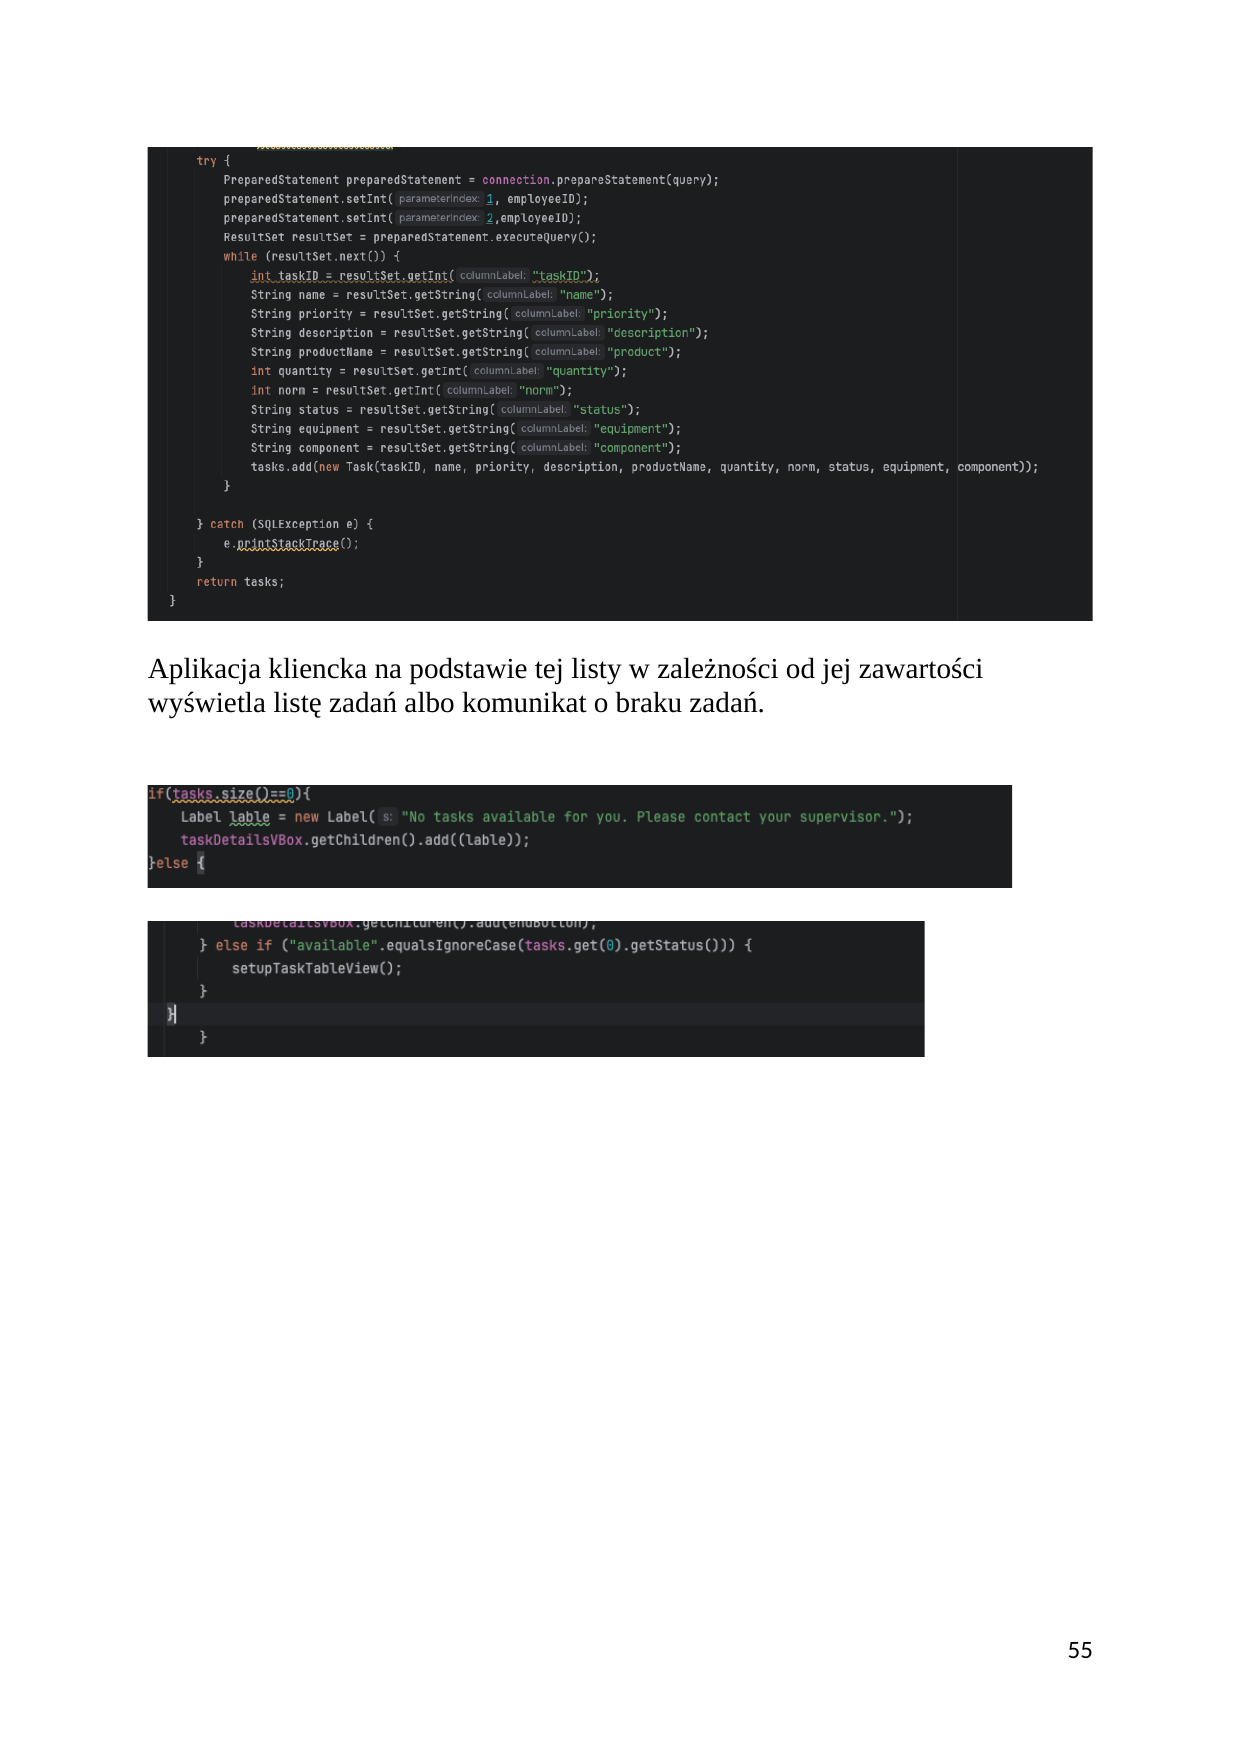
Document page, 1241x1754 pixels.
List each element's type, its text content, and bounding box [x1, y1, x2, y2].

picture [147, 785, 1013, 888]
picture [147, 921, 925, 1057]
picture [147, 147, 1093, 621]
text Aplikacja kliencka na podstawie tej listy w zależności od jej zawartości wyświetla listę zadań albo komunikat o braku zadań. [148, 651, 1093, 718]
